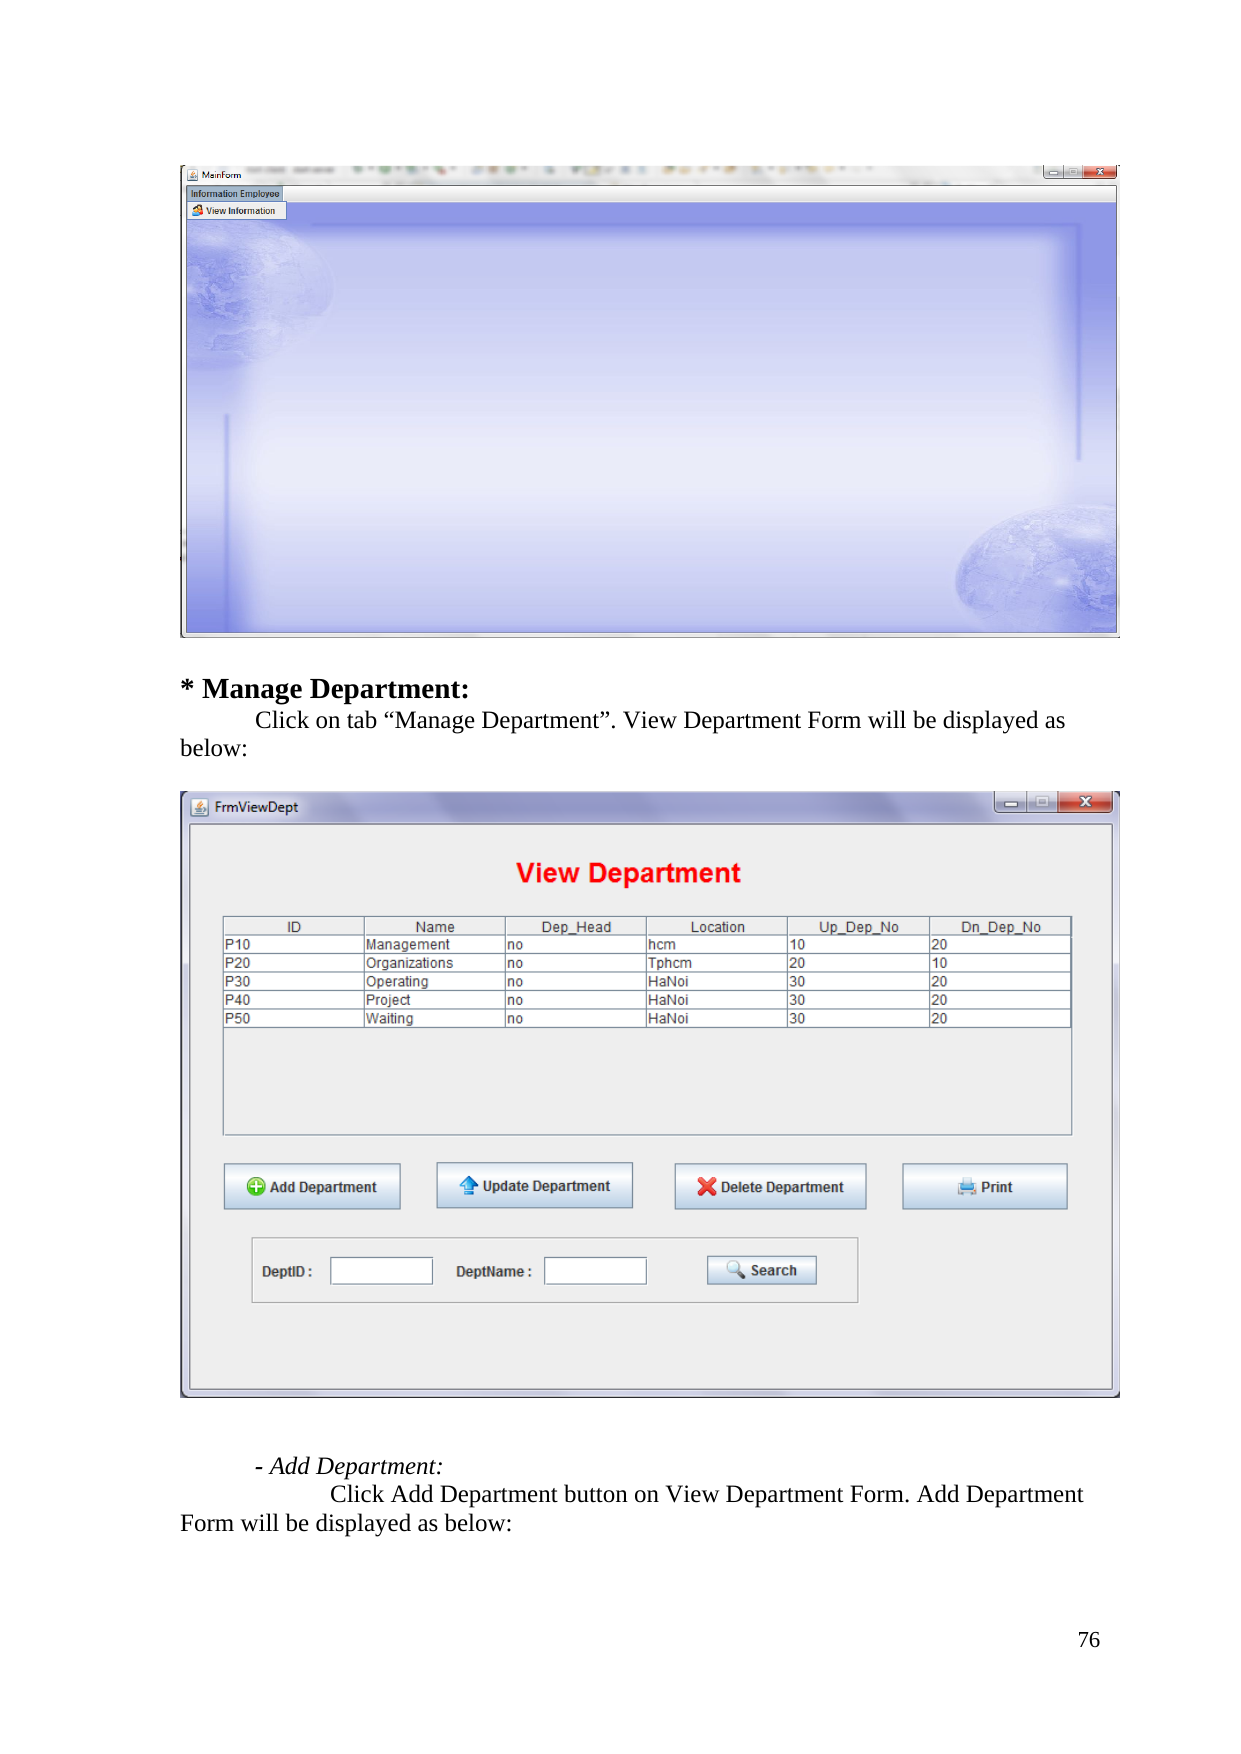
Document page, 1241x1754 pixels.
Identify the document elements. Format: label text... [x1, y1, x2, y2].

text - Add Department: [180, 1451, 1120, 1479]
text Click on tab “Manage Department”. View Department Form will be displayed as below: [180, 705, 1120, 762]
text Click Add Department button on View Department Form. Add Department Form will be displayed as below: [180, 1479, 1120, 1537]
picture [180, 165, 1120, 638]
text * Manage Department: [180, 671, 1120, 705]
picture [180, 791, 1120, 1398]
